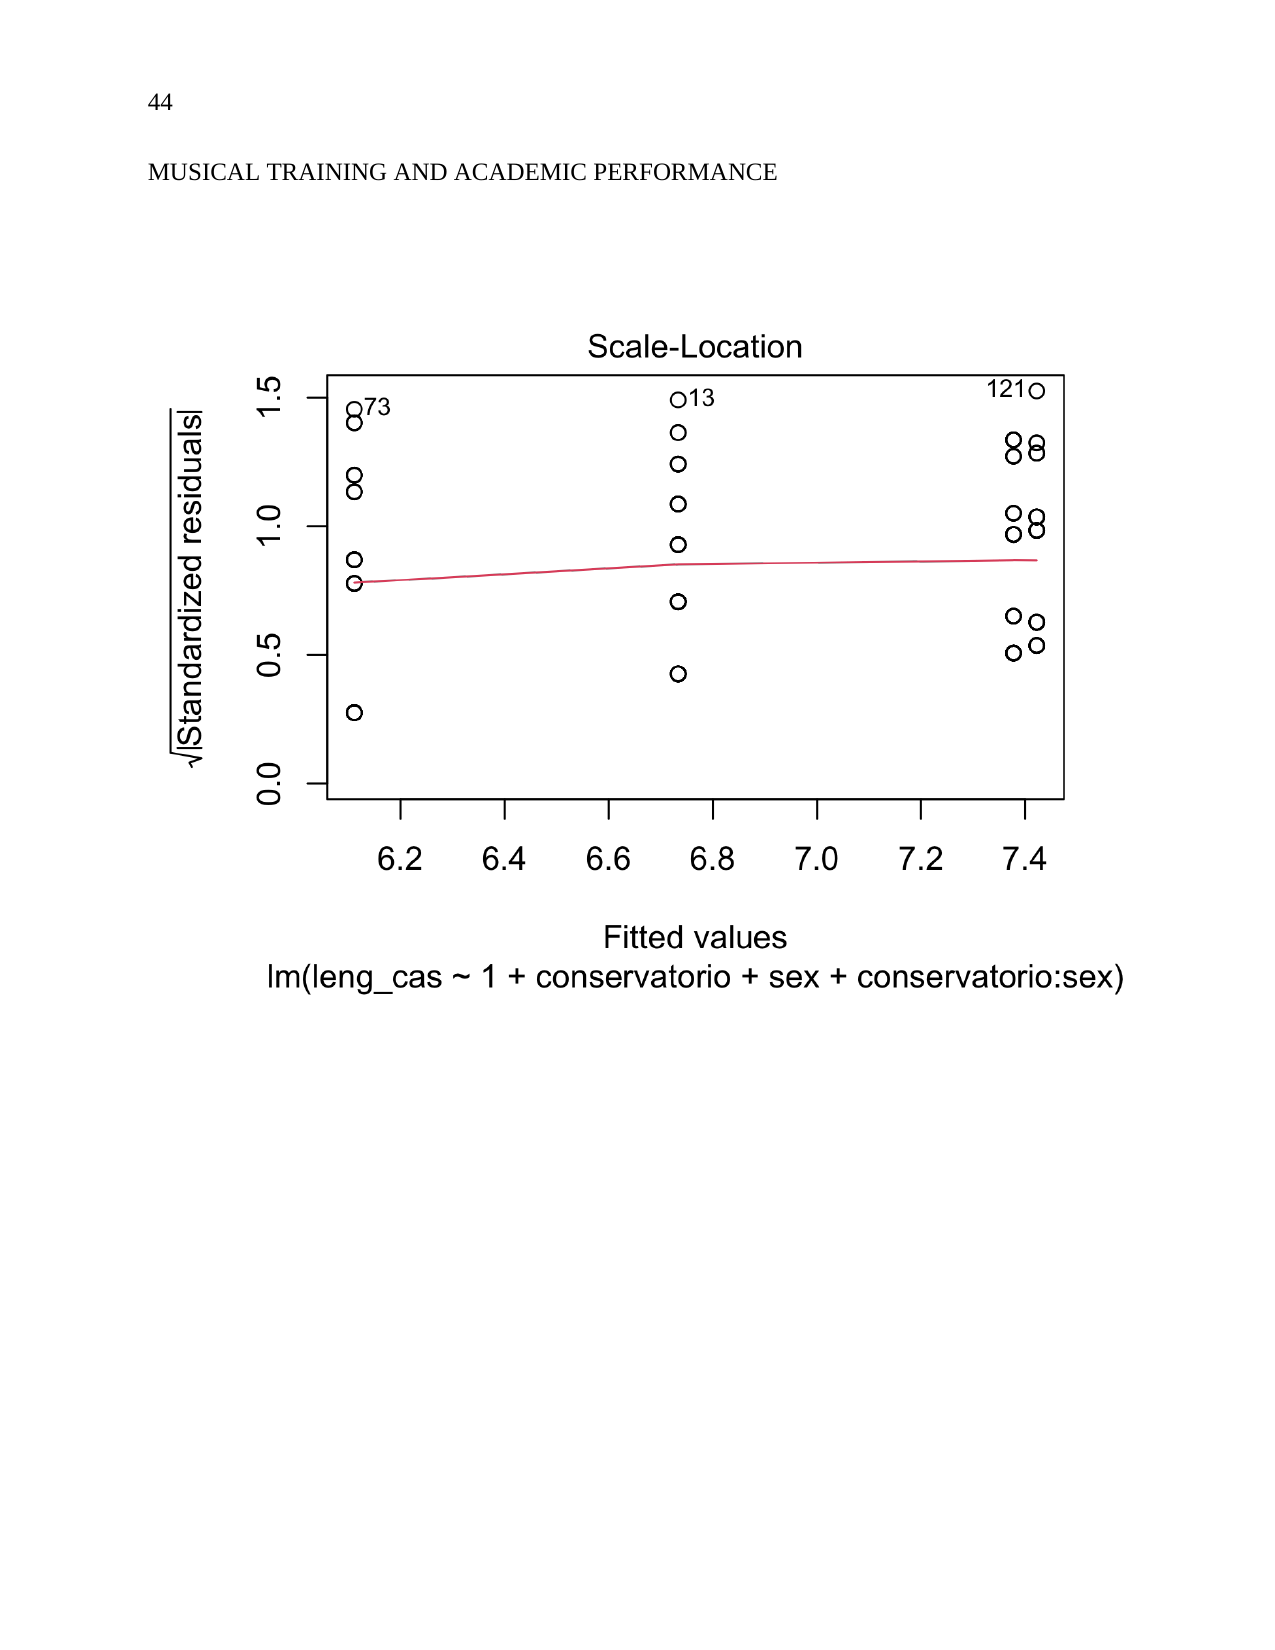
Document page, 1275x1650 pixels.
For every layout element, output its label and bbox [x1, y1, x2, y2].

picture [166, 215, 1146, 999]
